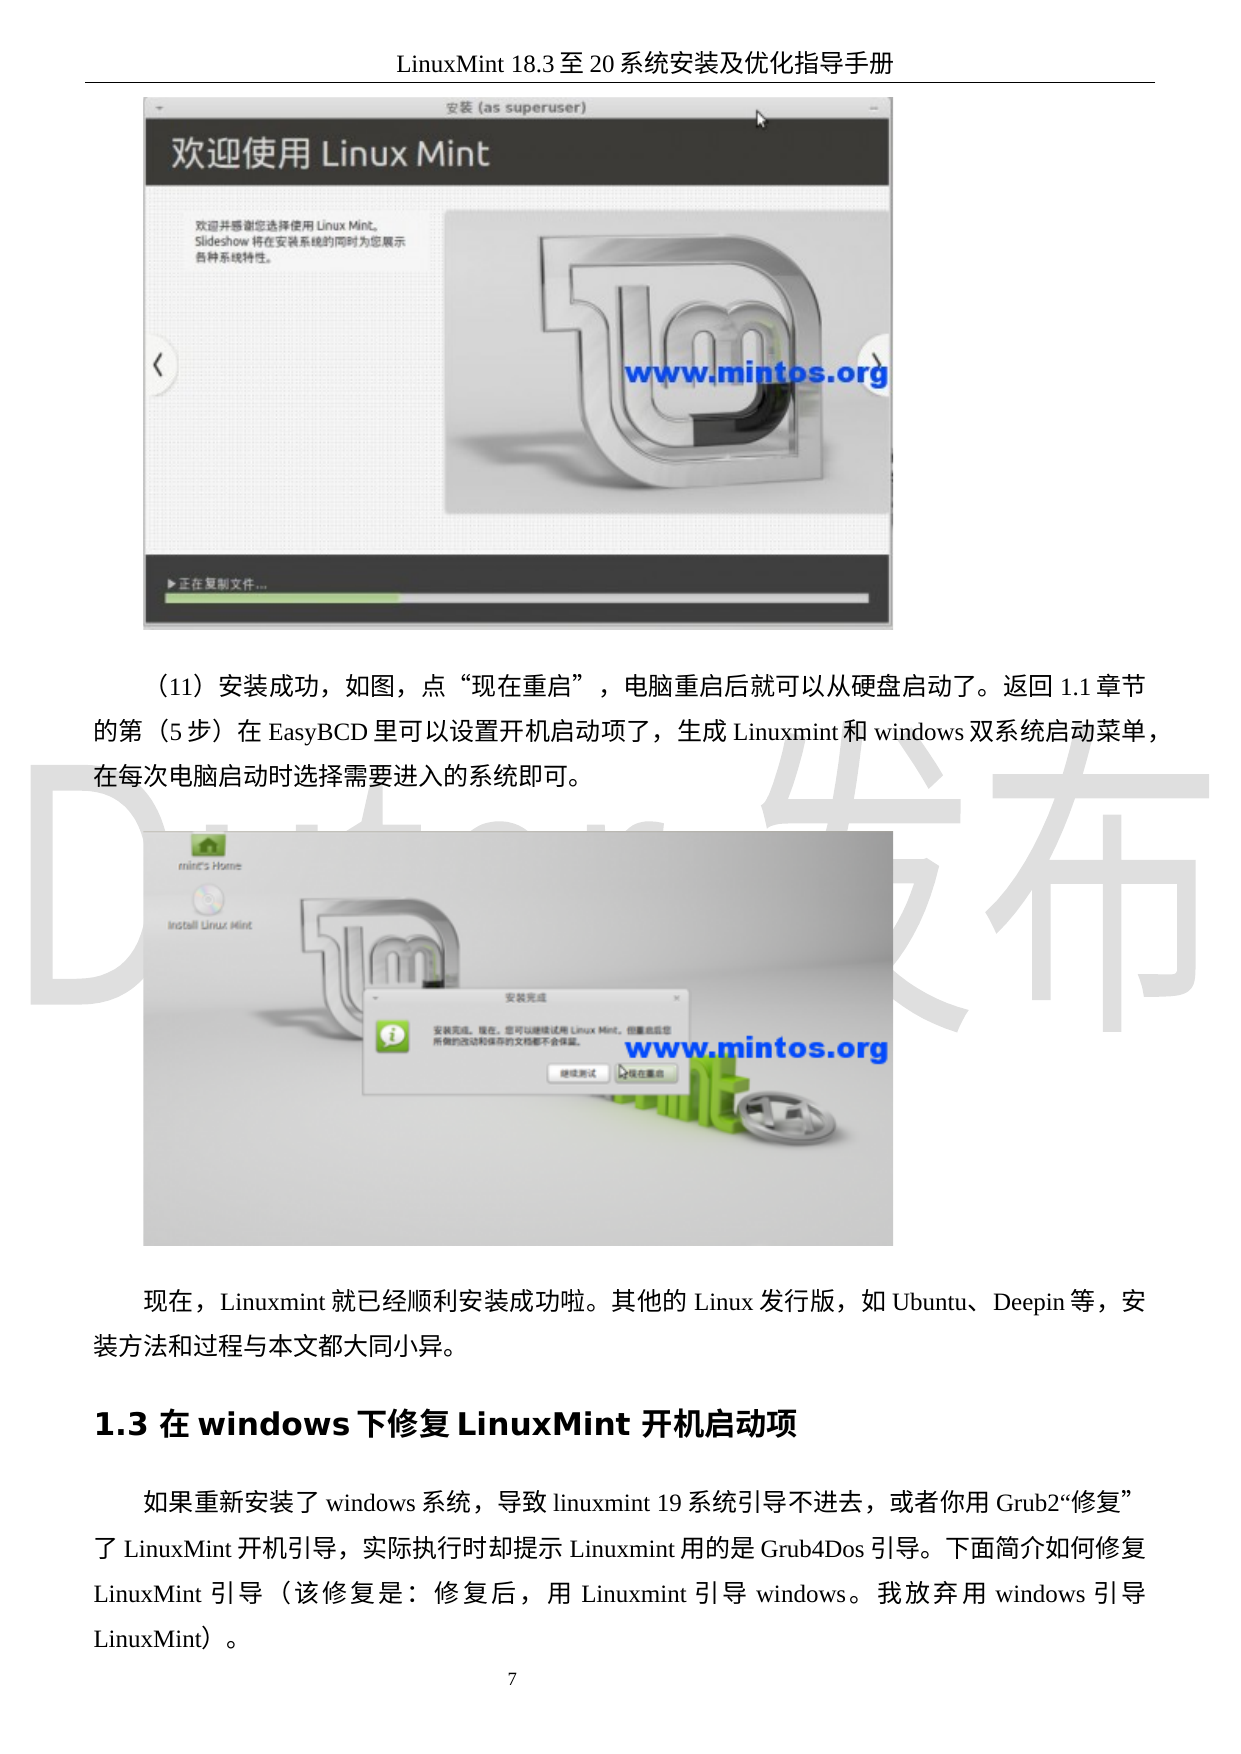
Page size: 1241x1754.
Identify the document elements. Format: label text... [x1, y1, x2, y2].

text 如果重新安装了windows系统，导致linuxmint 19系统引导不进去，或者你用Grub2“修复”了LinuxMint开机引导，实际执行时却提示Linuxmint用的是Grub4Dos引导。下面简介如何修复LinuxMint引导（该修复是：修复后，用Linuxmint引导windows。我放弃用windows引导LinuxMint）。 [93, 1483, 1147, 1655]
text 现在，Linuxmint就已经顺利安装成功啦。其他的Linux发行版，如Ubuntu、Deepin等，安装方法和过程与本文都大同小异。 [93, 1282, 1147, 1363]
text （11）安装成功，如图，点“现在重启”，电脑重启后就可以从硬盘启动了。返回1.1章节的第（5步）在EasyBCD里可以设置开机启动项了，生成Linuxmint和windows双系统启动菜单，在每次电脑启动时选择需要进入的系统即可。 [93, 666, 1147, 793]
picture [143, 831, 894, 1246]
picture [143, 97, 894, 630]
subtitle 1.3 在windows下修复LinuxMint 开机启动项 [93, 1399, 1147, 1444]
